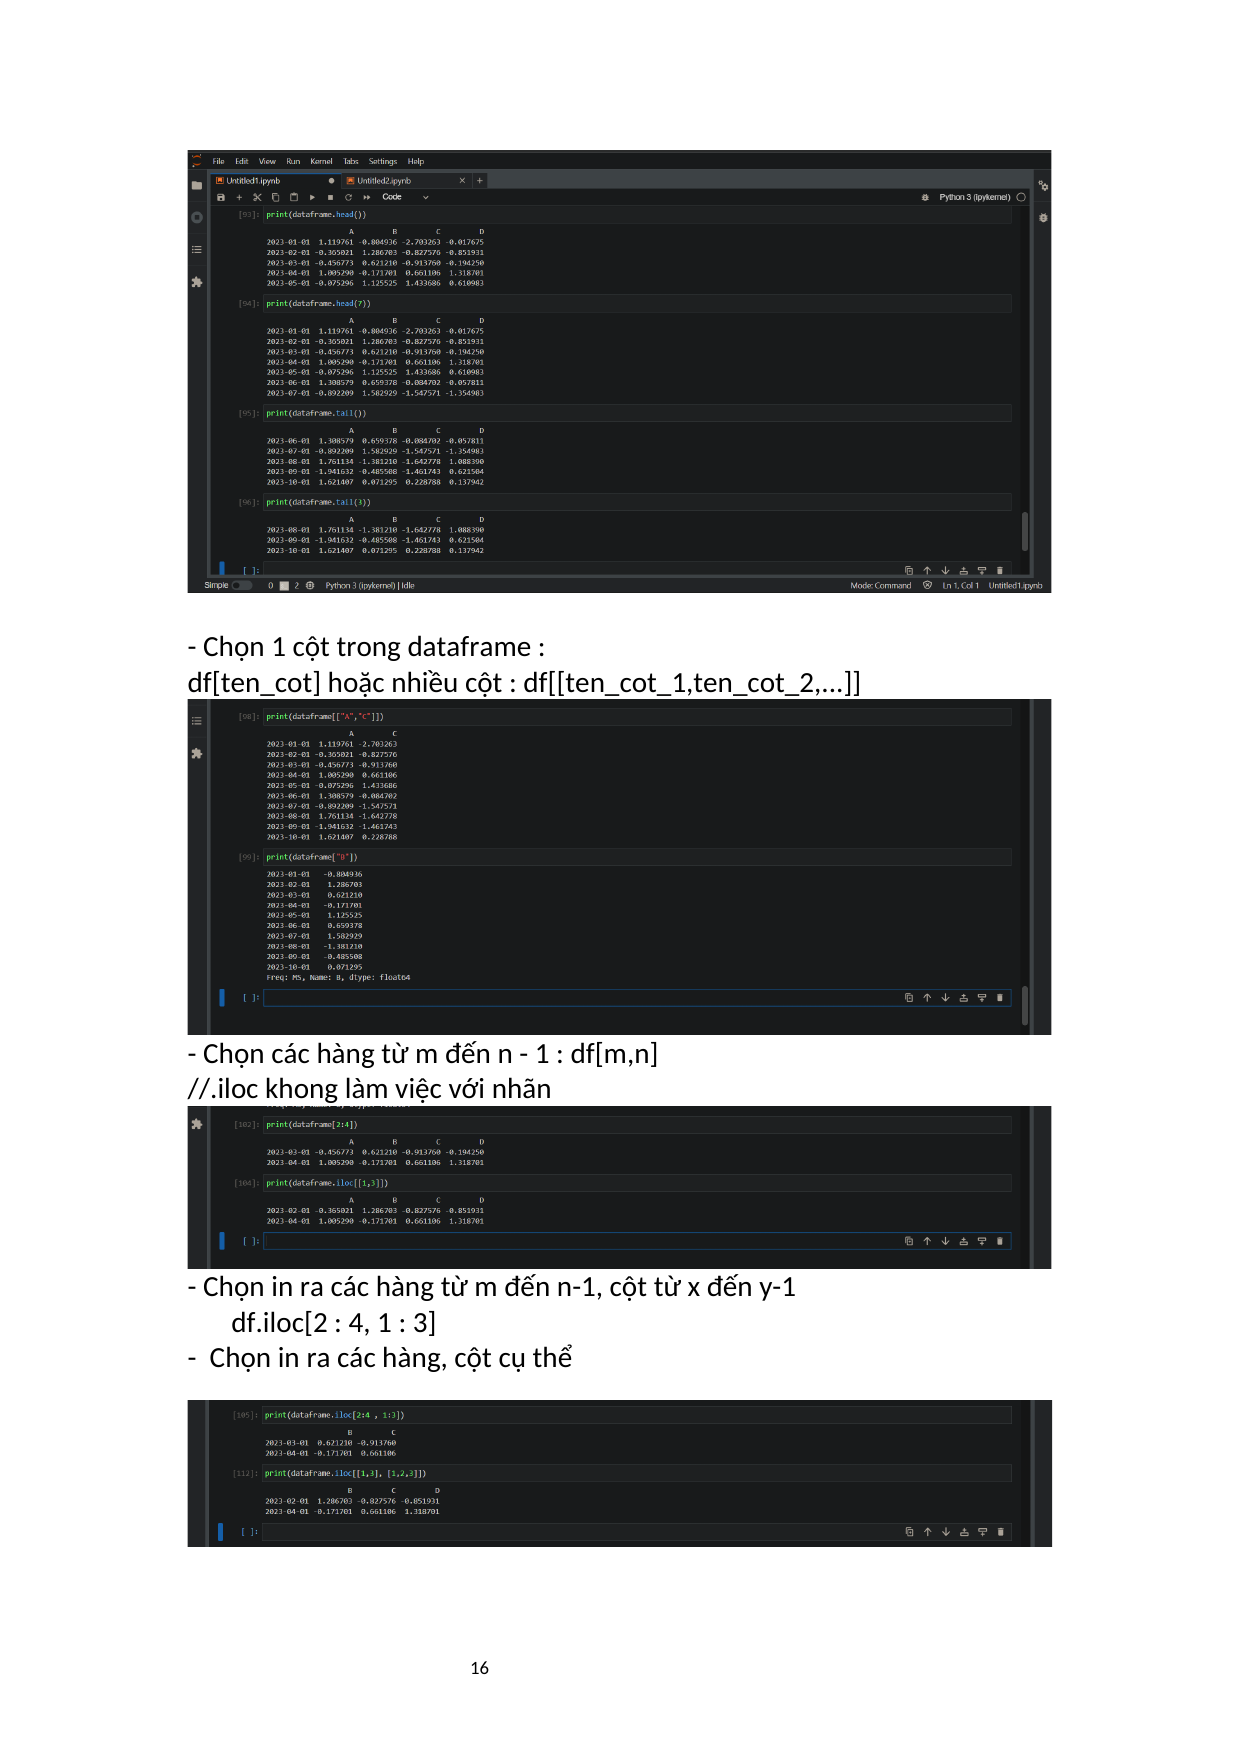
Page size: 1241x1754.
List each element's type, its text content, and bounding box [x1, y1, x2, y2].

list - Chọn các hàng từ m đến n - 1 : df[m,n] [187, 1035, 1053, 1071]
list - Chọn in ra các hàng, cột cụ thể [187, 1339, 1053, 1375]
list df.iloc[2 : 4, 1 : 3] [187, 1304, 1053, 1339]
picture [187, 150, 1052, 593]
picture [187, 1106, 1052, 1269]
list - Chọn 1 cột trong dataframe : [187, 628, 1053, 664]
list - Chọn in ra các hàng từ m đến n-1, cột từ x đến y-1 [187, 1268, 1053, 1304]
picture [187, 1400, 1053, 1547]
list //.iloc khong làm việc với nhãn [187, 1071, 1053, 1106]
list df[ten_cot] hoặc nhiều cột : df[[ten_cot_1,ten_cot_2,...]] [187, 664, 1053, 699]
picture [187, 699, 1052, 1035]
